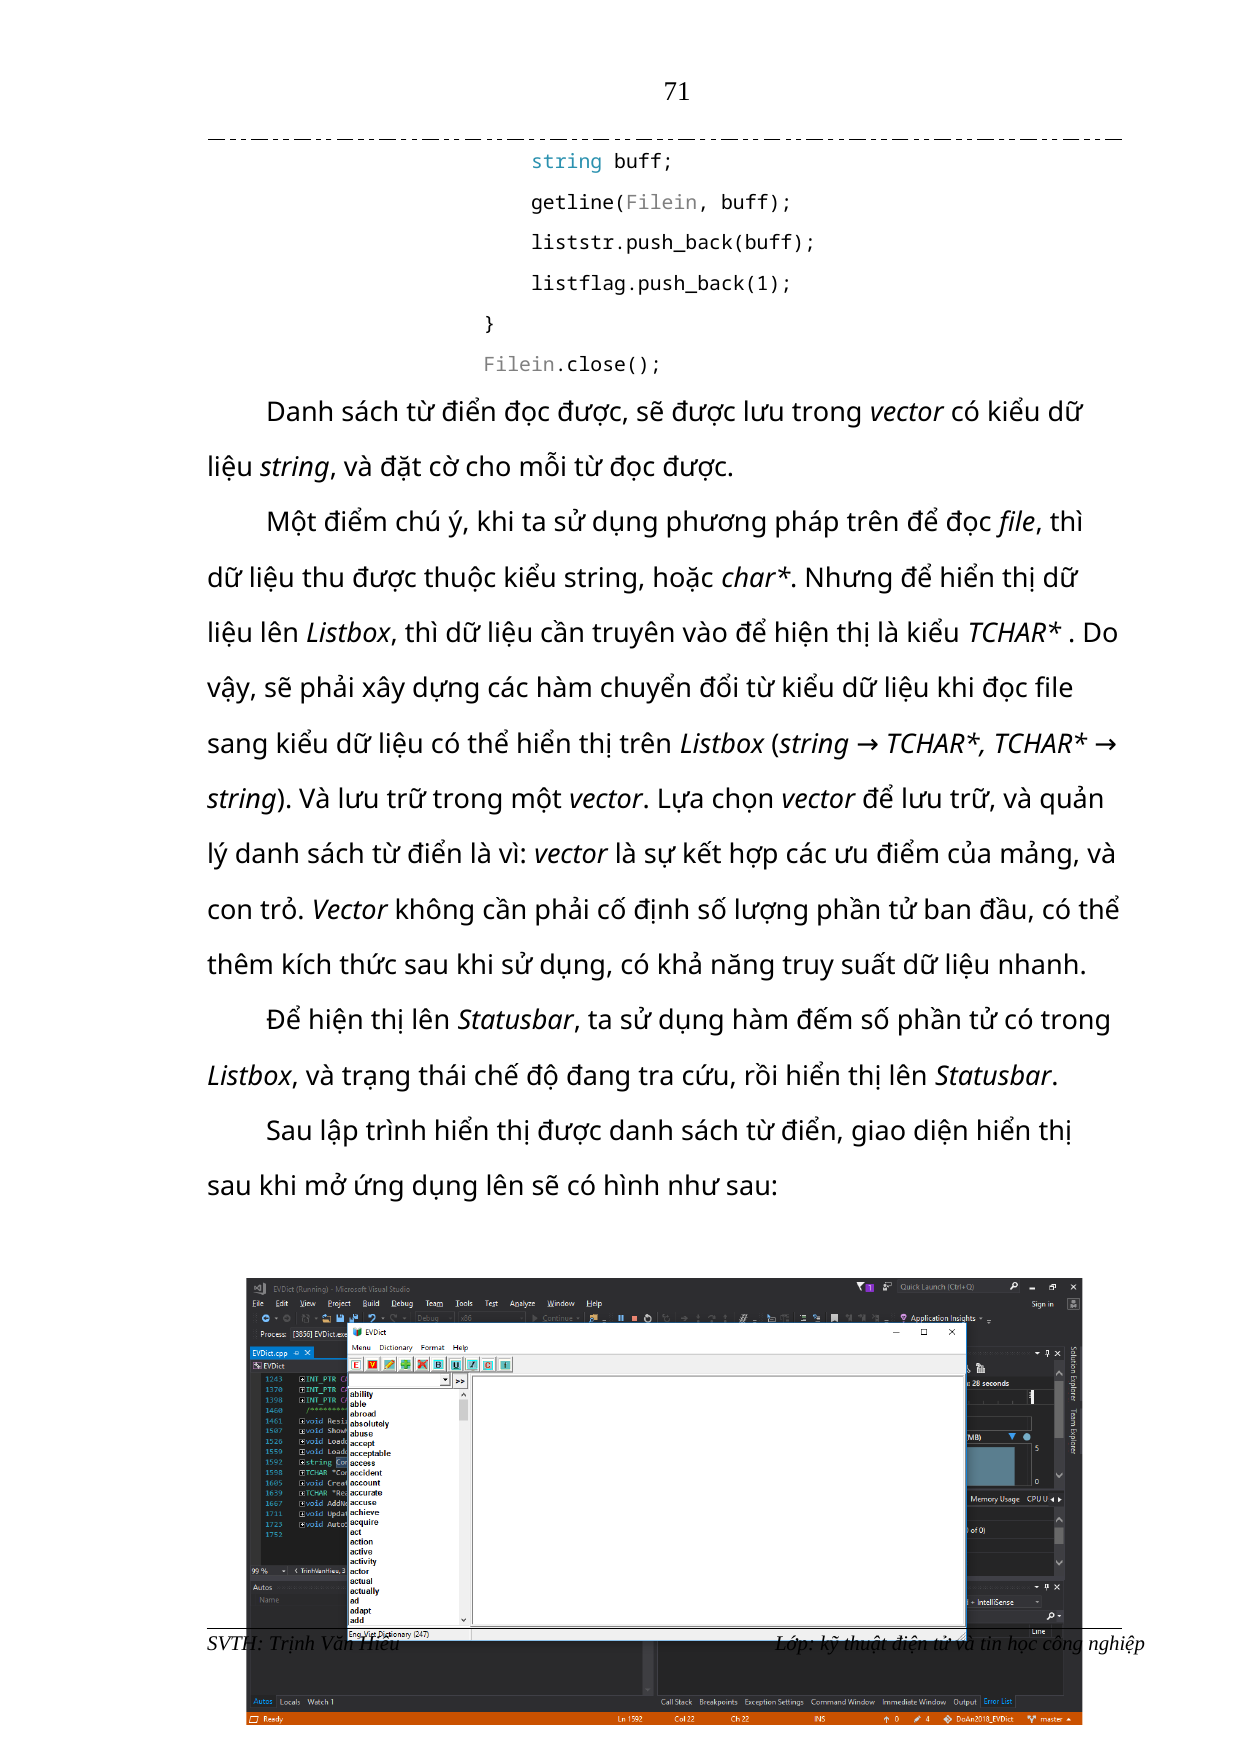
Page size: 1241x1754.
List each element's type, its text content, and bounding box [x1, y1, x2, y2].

list Để hiện thị lên Statusbar, ta sử dụng hàm đếm số phần tử có trong Listbox, và trạng thái chế độ đang tra cứu, rồi hiển thị lên Statusbar. [207, 1001, 1122, 1093]
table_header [472, 148, 841, 392]
list Một điểm chú ý, khi ta sử dụng phương pháp trên để đọc file, thì dữ liệu thu được thuộc kiểu string, hoặc char*. Nhưng để hiển thị dữ liệu lên Listbox, thì dữ liệu cần truyên vào để hiện thị là kiểu TCHAR* . Do vậy, sẽ phải xây dựng các hàm chuyển đổi từ kiểu dữ liệu khi đọc file sang kiểu dữ liệu có thể hiển thị trên Listbox (string → TCHAR*, TCHAR* → string). Và lưu trữ trong một vector. Lựa chọn vector để lưu trữ, và quản lý danh sách từ điển là vì: vector là sự kết hợp các ưu điểm của mảng, và con trỏ. Vector không cần phải cố định số lượng phần tử ban đầu, có thể thêm kích thức sau khi sử dụng, có khả năng truy suất dữ liệu nhanh. [207, 503, 1122, 982]
list Sau lập trình hiển thị được danh sách từ điển, giao diện hiển thị sau khi mở ứng dụng lên sẽ có hình như sau: [207, 1111, 1122, 1203]
picture [246, 1278, 1083, 1628]
picture [246, 1629, 1083, 1725]
list Danh sách từ điển đọc được, sẽ được lưu trong vector có kiểu dữ liệu string, và đặt cờ cho mỗi từ đọc được. [207, 392, 1122, 484]
